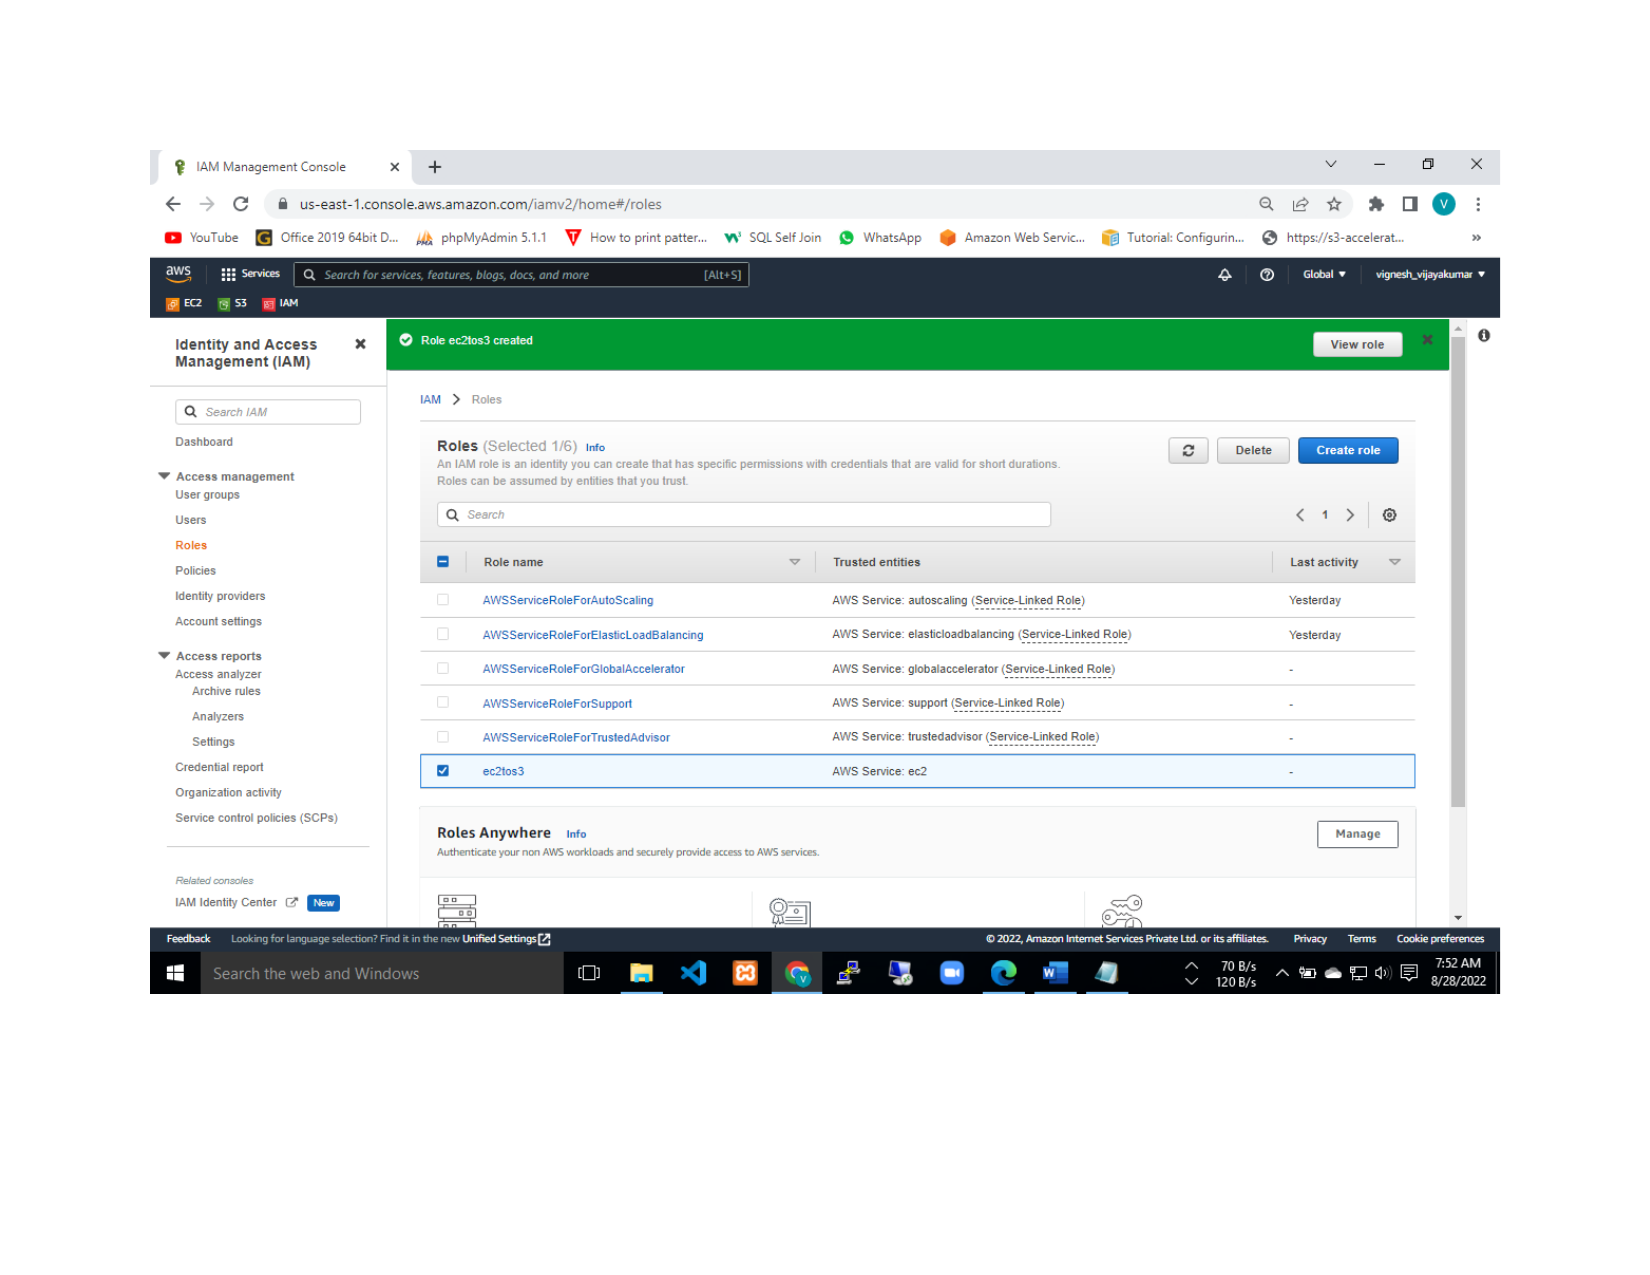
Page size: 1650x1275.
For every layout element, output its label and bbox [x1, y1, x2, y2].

picture [150, 150, 1500, 994]
